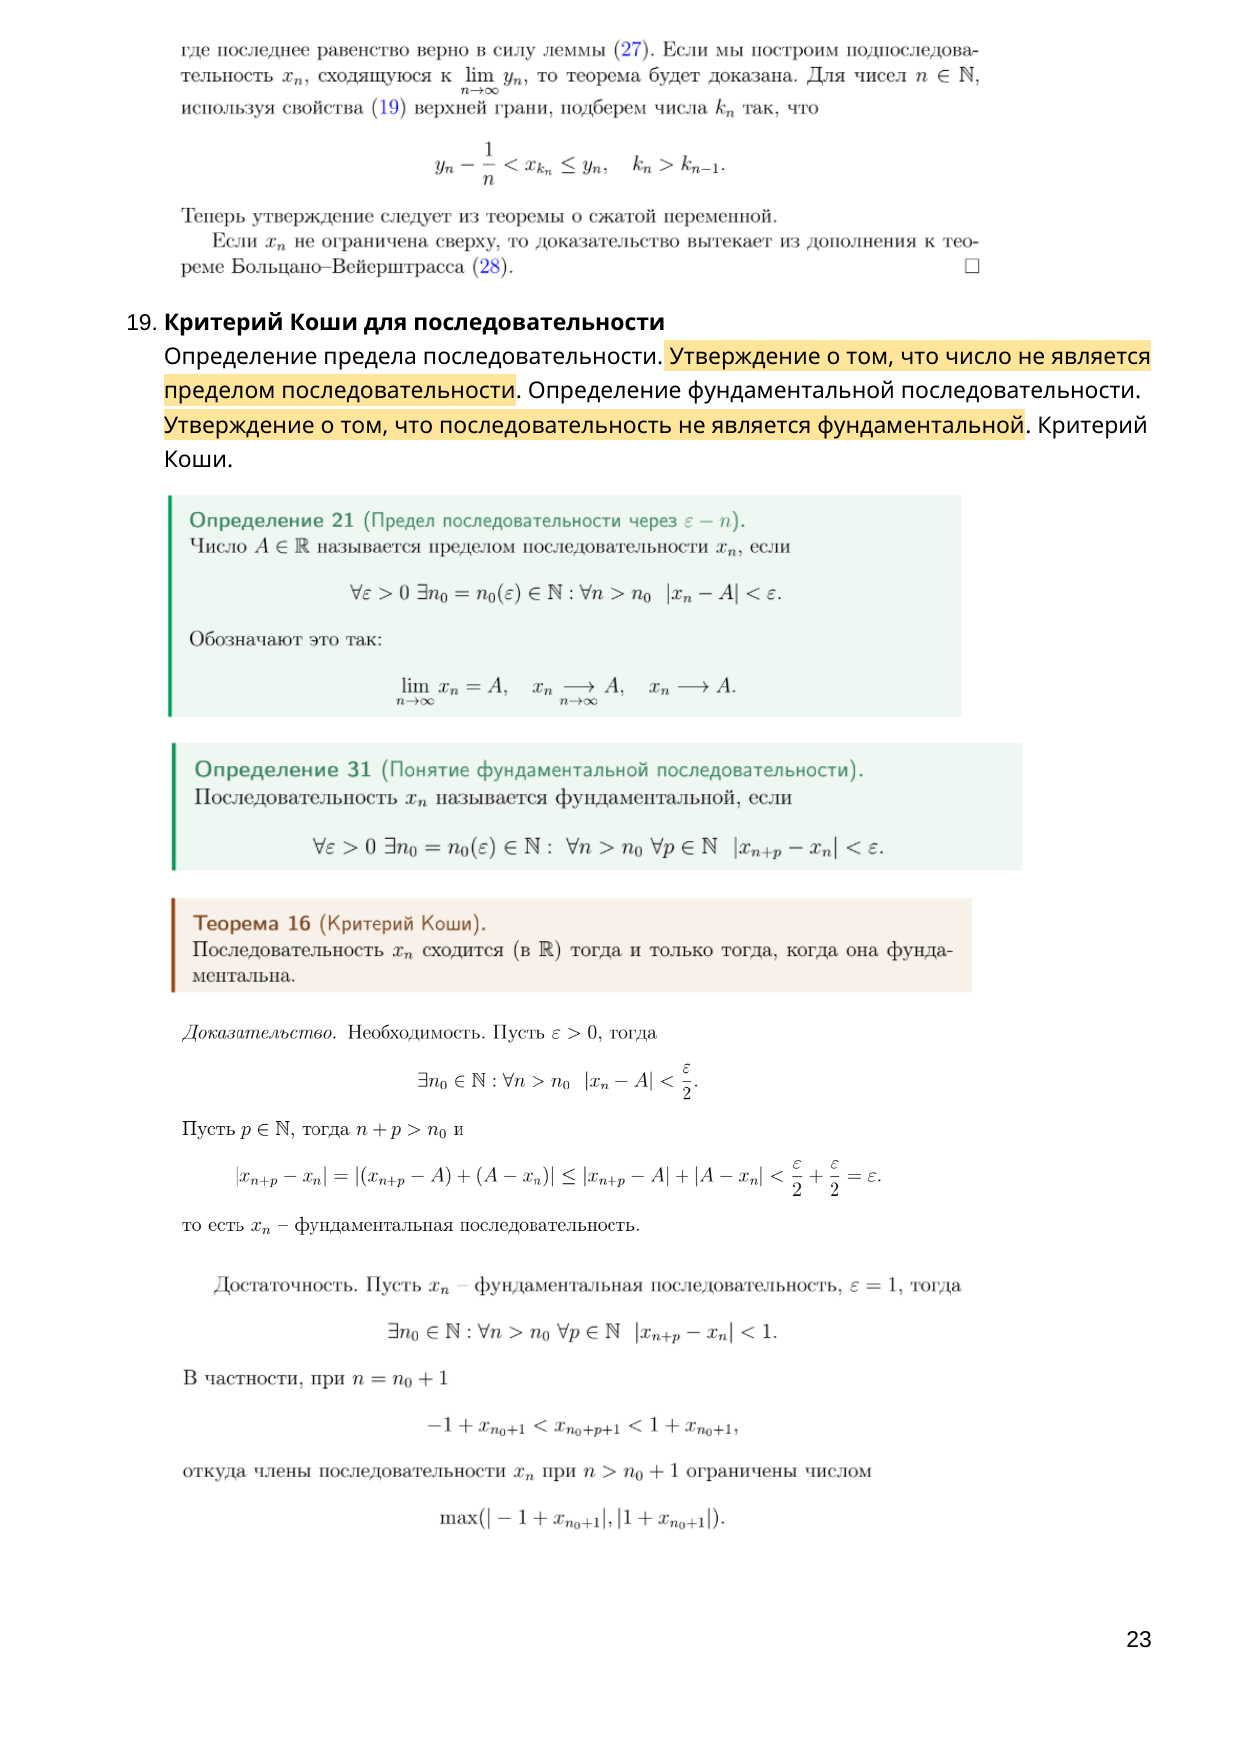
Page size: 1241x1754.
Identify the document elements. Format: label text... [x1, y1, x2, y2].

picture [163, 736, 1047, 877]
picture [163, 1014, 983, 1238]
picture [163, 490, 978, 722]
picture [163, 891, 997, 1000]
picture [163, 1252, 994, 1541]
list Критерий Коши для последовательности Определение предела последовательности. Утверждение о том, что число не является пределом последовательности. Определение фундаментальной последовательности. Утверждение о том, что последовательность не является фундаментальной. Критерий Коши. [126, 306, 1152, 474]
picture [163, 29, 1017, 291]
